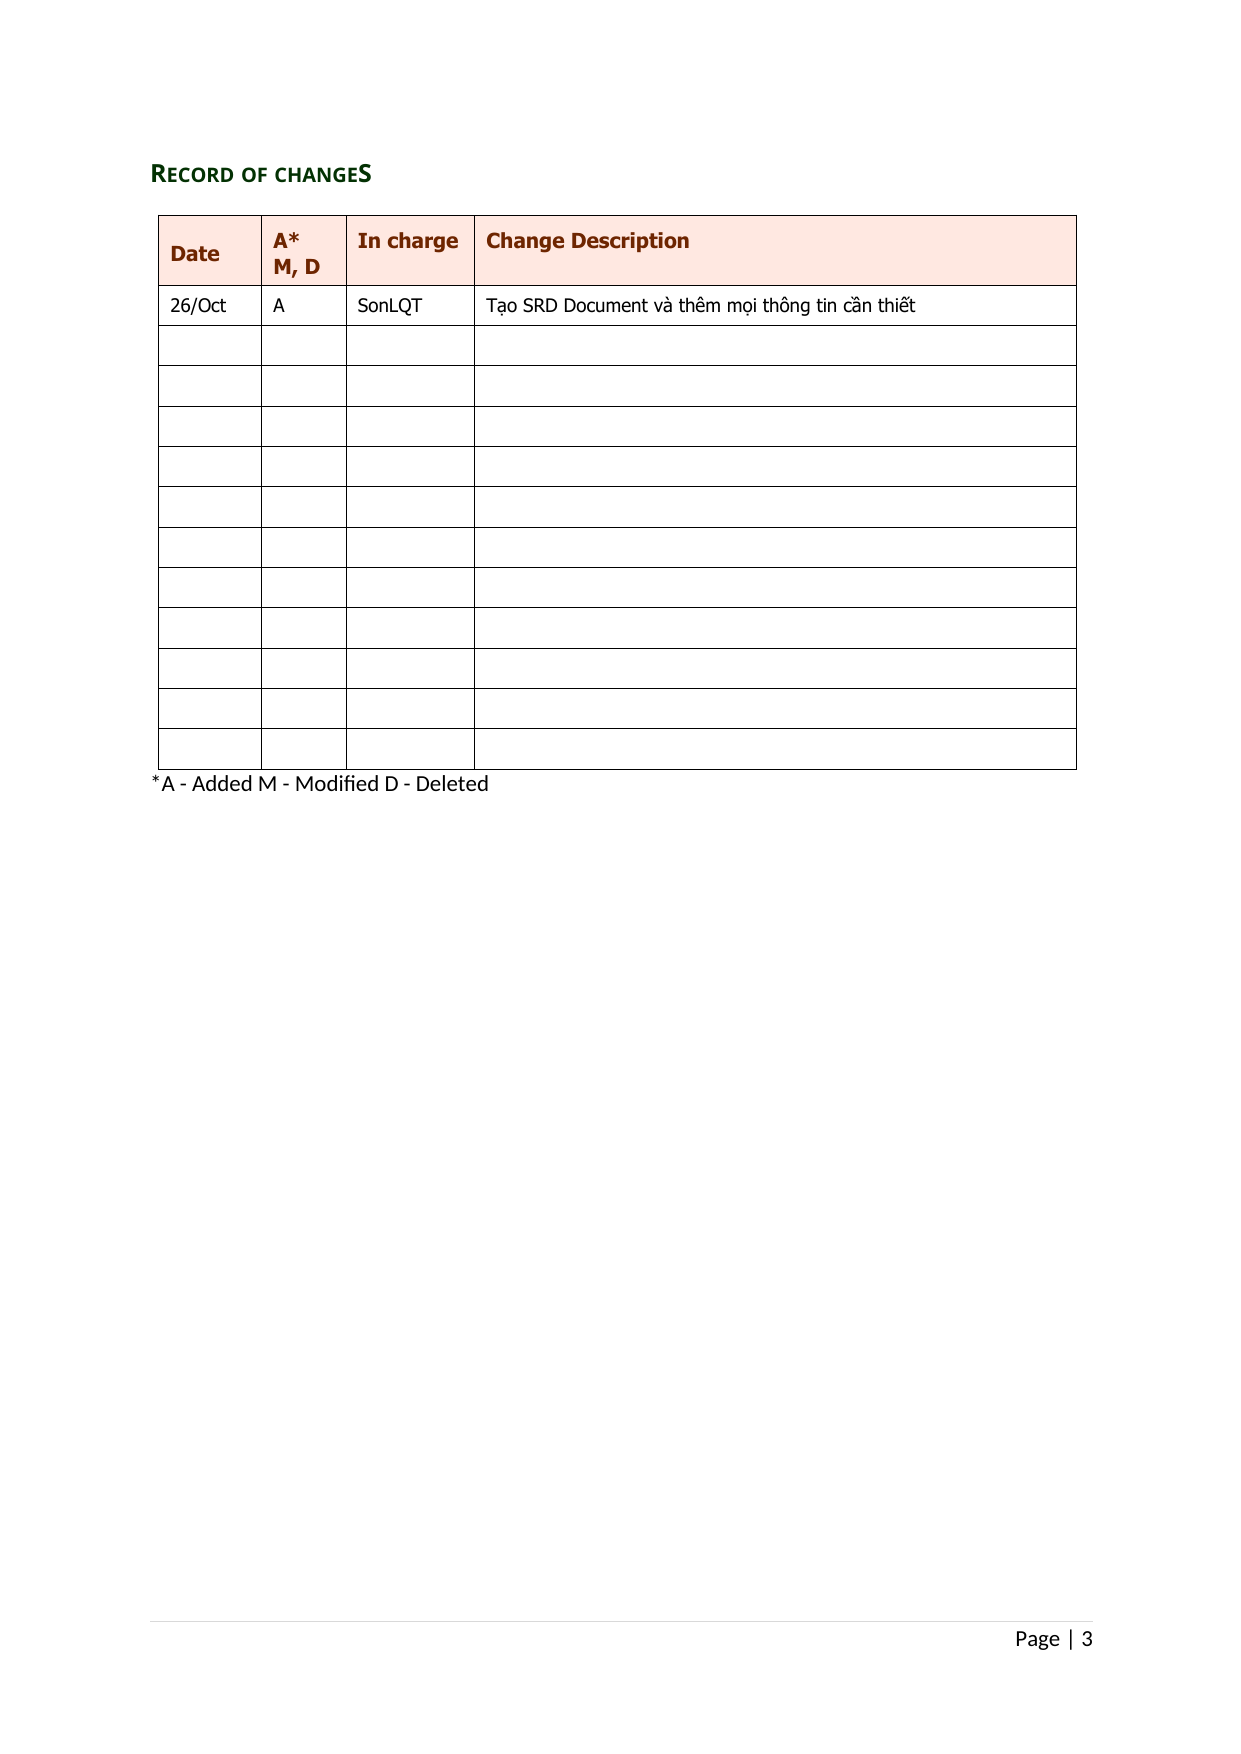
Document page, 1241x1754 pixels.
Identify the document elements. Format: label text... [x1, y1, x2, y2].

table_cell [475, 326, 1076, 365]
table_cell [347, 568, 474, 607]
table_cell [475, 649, 1076, 688]
table_cell [159, 447, 261, 486]
table_cell SonLQT [347, 286, 474, 325]
table_cell [262, 447, 346, 486]
table_cell [475, 568, 1076, 607]
table_cell 26/Oct [159, 286, 261, 325]
table_cell [347, 407, 474, 446]
table_header In charge [347, 216, 474, 285]
table_cell [262, 366, 346, 406]
table_header A* M, D [262, 216, 346, 285]
table_cell [262, 608, 346, 647]
table_cell [262, 487, 346, 527]
table_cell [159, 608, 261, 647]
table_cell [159, 487, 261, 527]
table_cell [475, 366, 1076, 406]
table_header Change Description [475, 216, 1076, 285]
table_cell Tạo SRD Document và thêm mọi thông tin cần thiết [475, 286, 1076, 325]
table_cell A [262, 286, 346, 325]
table_cell [347, 487, 474, 527]
table_cell [262, 568, 346, 607]
table_cell [262, 649, 346, 688]
table_cell [262, 729, 346, 768]
table_cell [347, 689, 474, 728]
table_cell [475, 528, 1076, 567]
table_cell [159, 407, 261, 446]
table_cell [347, 366, 474, 406]
table_cell [159, 689, 261, 728]
table_cell [159, 366, 261, 406]
table_cell [159, 729, 261, 768]
table_cell [159, 649, 261, 688]
table_cell [347, 608, 474, 647]
table_cell [475, 689, 1076, 728]
table_cell [347, 528, 474, 567]
table_cell [347, 326, 474, 365]
table_cell [347, 729, 474, 768]
table_cell [159, 528, 261, 567]
text *A - Added M - Modified D - Deleted [150, 769, 1093, 797]
table_cell [475, 487, 1076, 527]
table_cell [159, 568, 261, 607]
table_cell [475, 729, 1076, 768]
table_cell [262, 326, 346, 365]
text Record of changeS [150, 155, 1093, 189]
table_cell [262, 407, 346, 446]
table_header Date [159, 216, 261, 285]
table_cell [475, 447, 1076, 486]
table_cell [475, 608, 1076, 647]
table_cell [262, 528, 346, 567]
table_cell [475, 407, 1076, 446]
table_cell [347, 649, 474, 688]
table_cell [347, 447, 474, 486]
table_cell [159, 326, 261, 365]
table_cell [262, 689, 346, 728]
